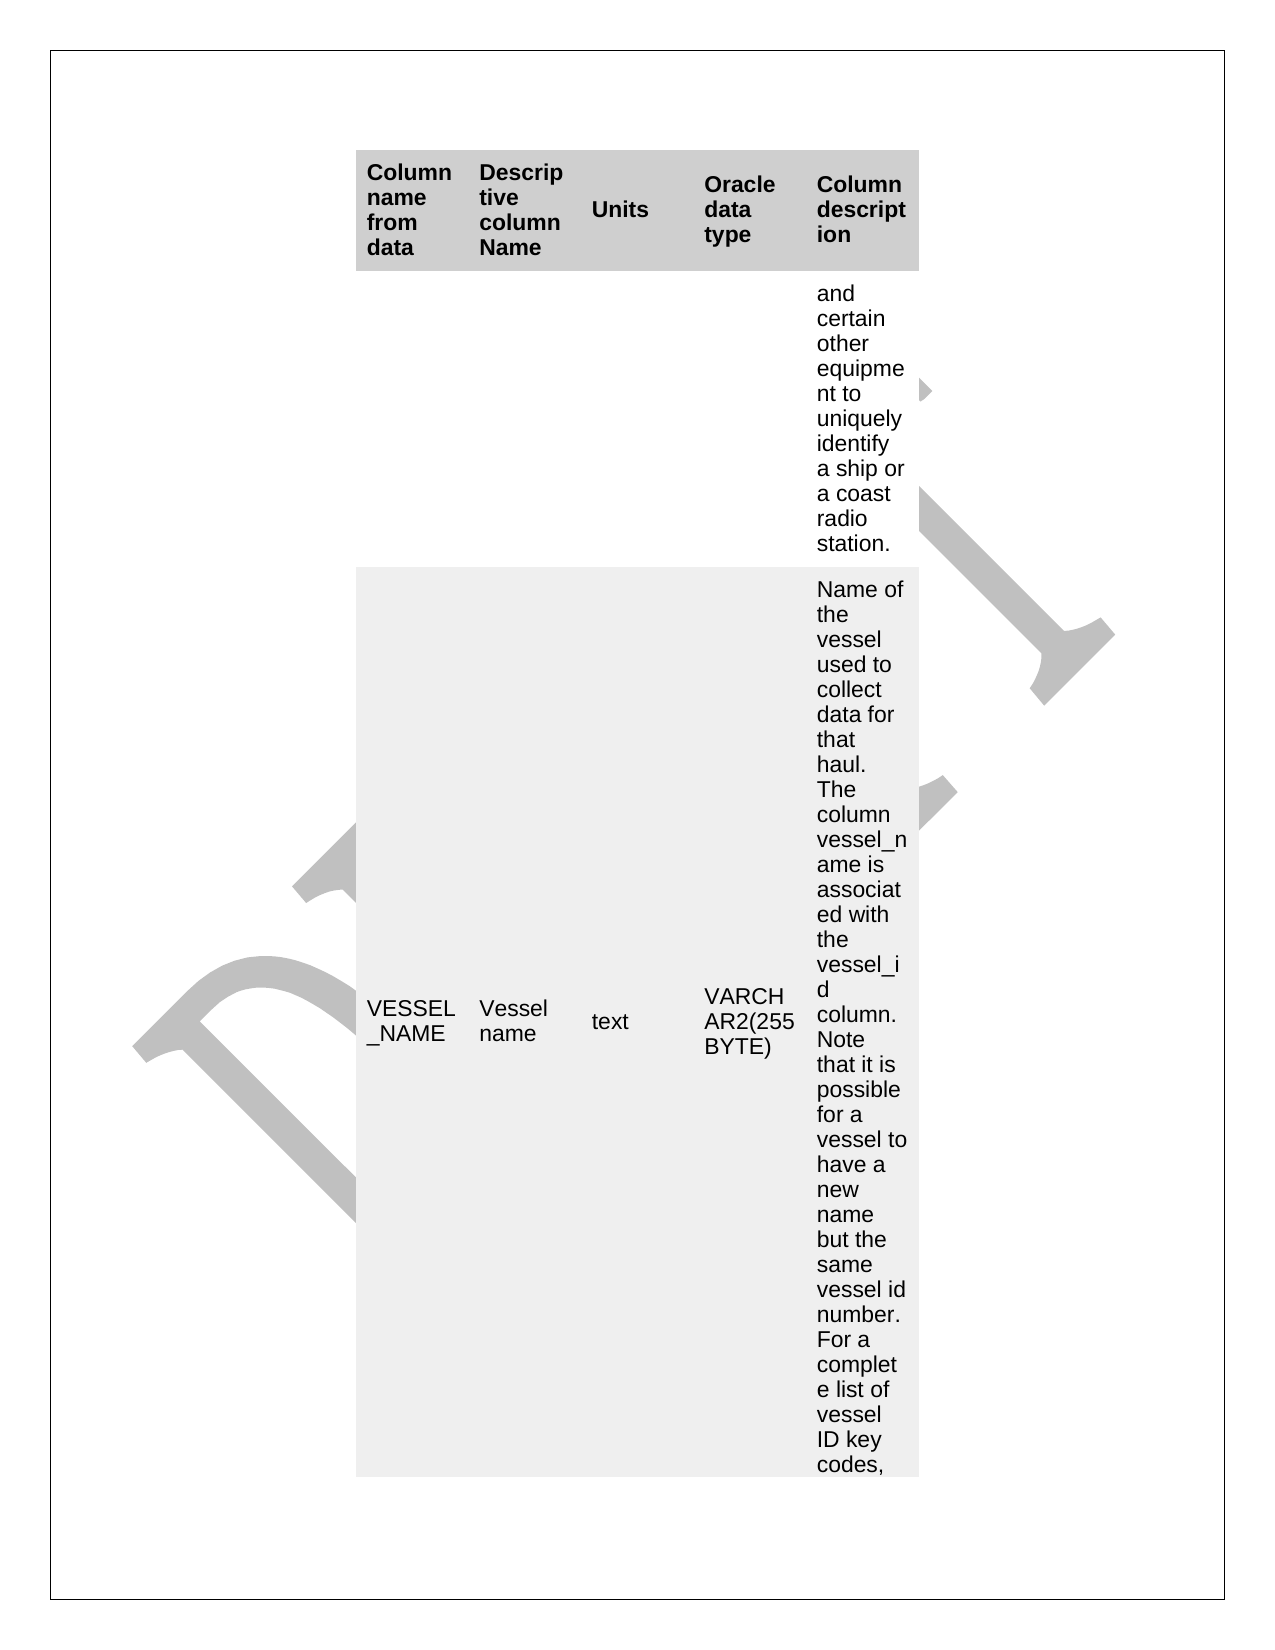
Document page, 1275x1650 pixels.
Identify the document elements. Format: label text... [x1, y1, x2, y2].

table_header Column description [806, 150, 919, 271]
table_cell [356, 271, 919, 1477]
table_header Column name from data [356, 150, 469, 271]
table_header Oracle data type [694, 150, 806, 271]
table_header Units [581, 150, 694, 271]
table_header Descriptive column Name [469, 150, 581, 271]
